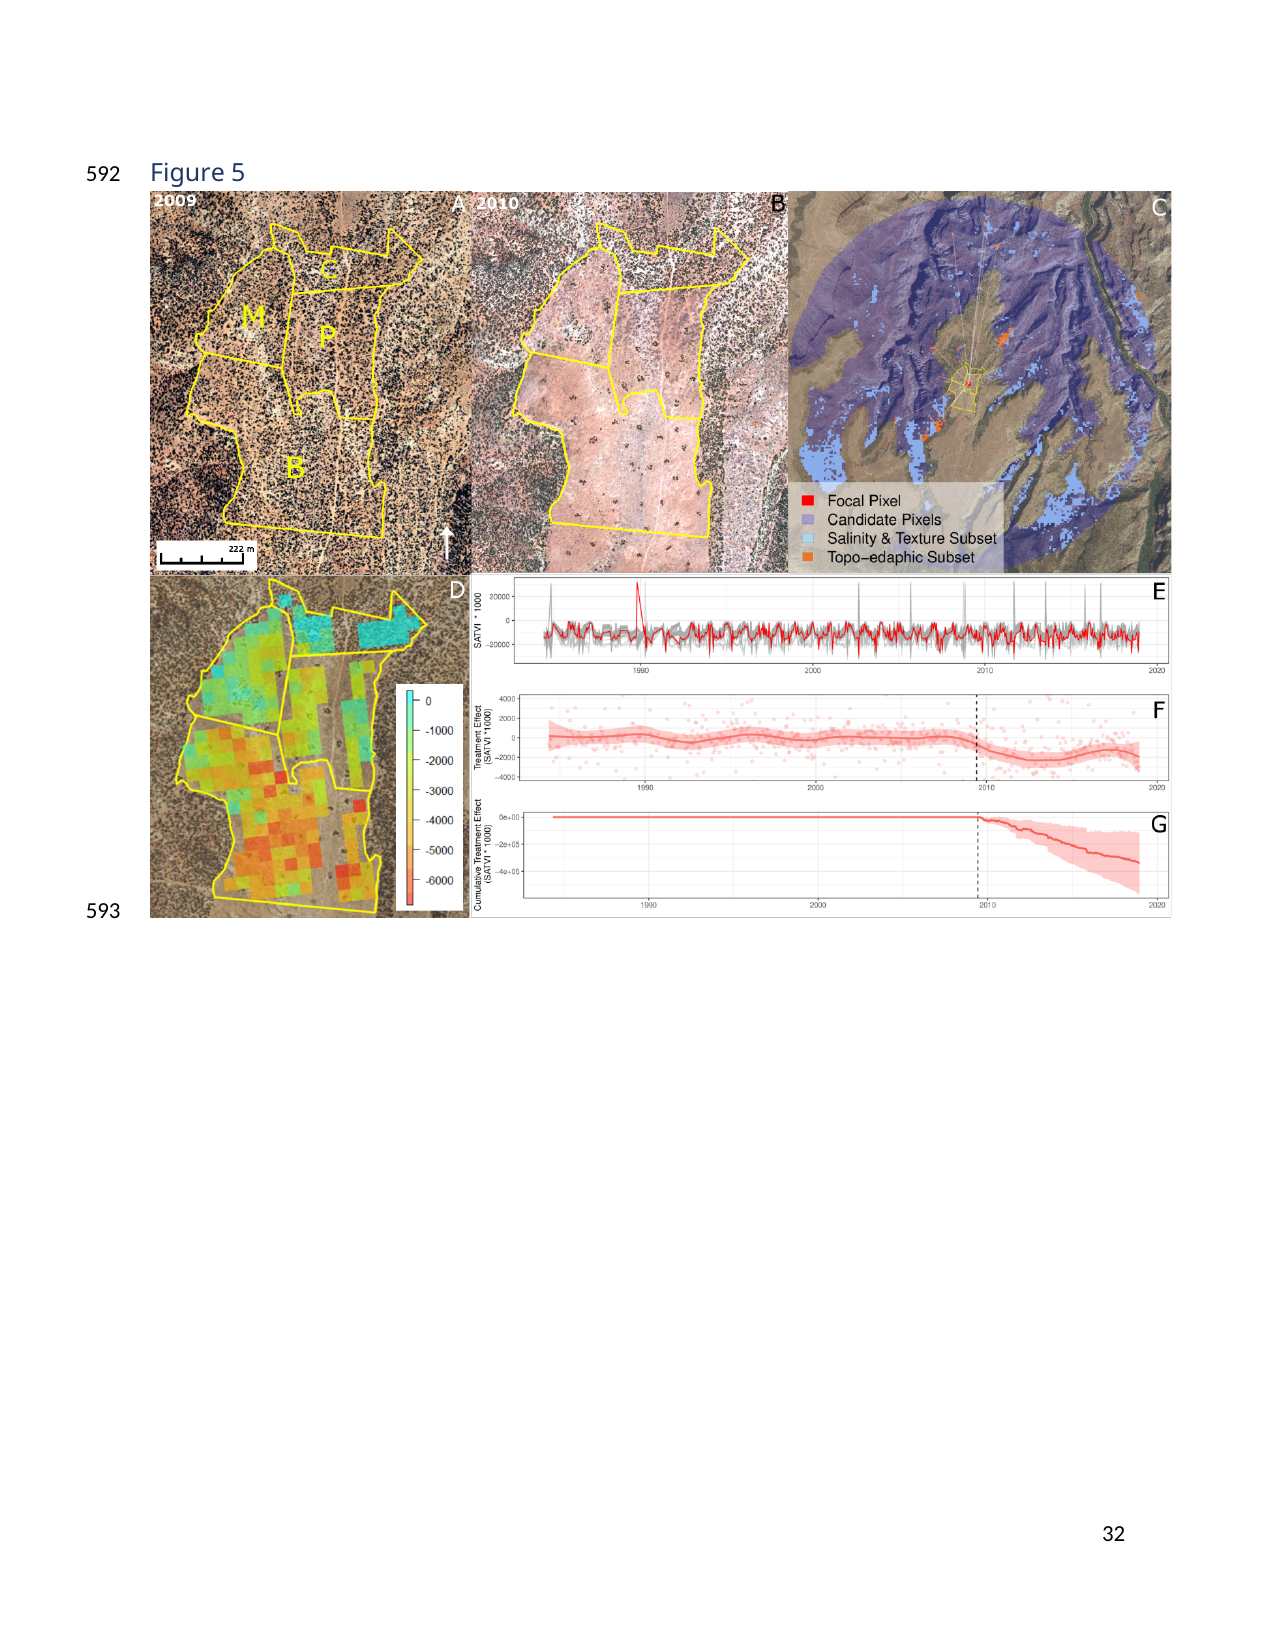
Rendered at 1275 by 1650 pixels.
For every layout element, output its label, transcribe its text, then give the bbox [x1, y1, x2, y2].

picture [150, 191, 1172, 918]
subtitle Figure 5 [150, 154, 1125, 188]
